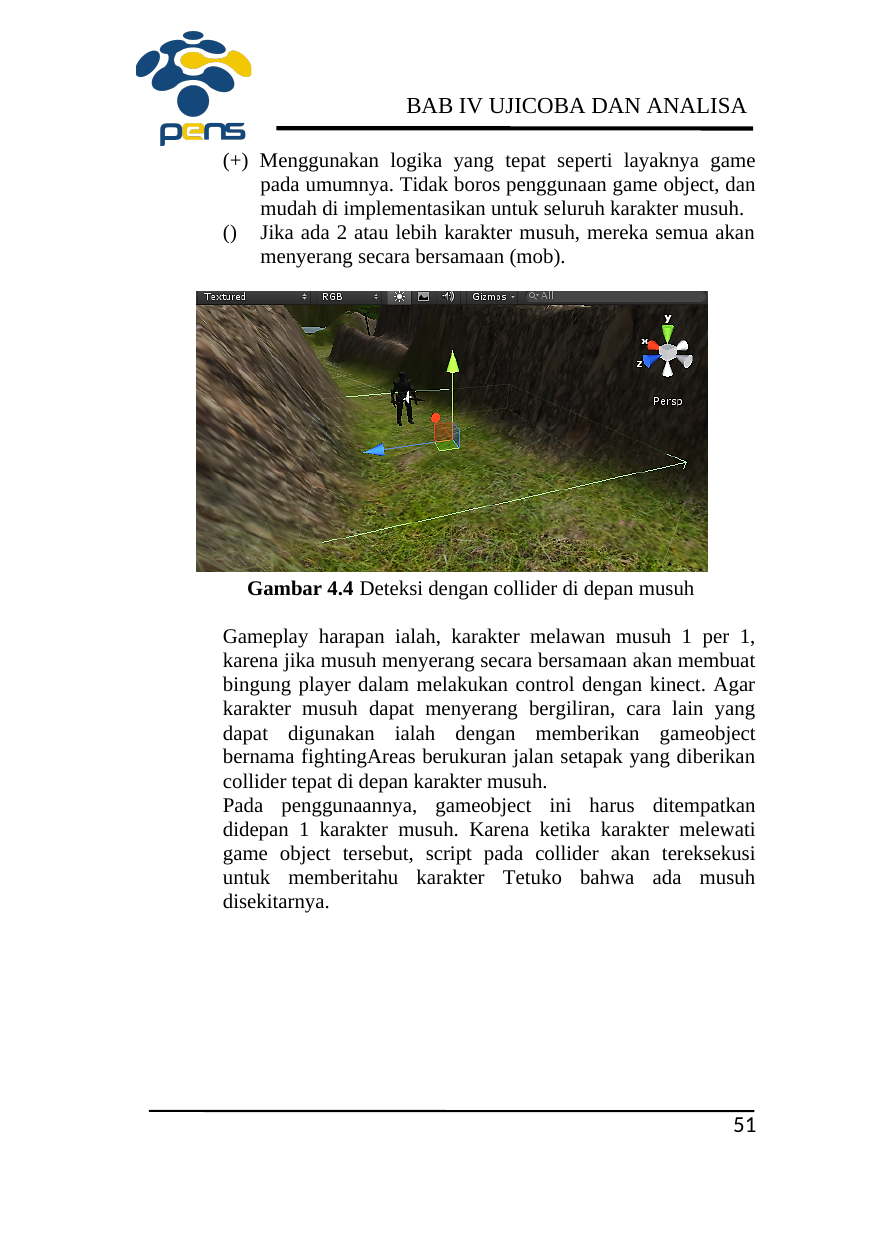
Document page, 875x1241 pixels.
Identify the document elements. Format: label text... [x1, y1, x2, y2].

list (­) Jika ada 2 atau lebih karakter musuh, mereka semua akan menyerang secara bersamaan (mob). [223, 220, 756, 268]
picture [136, 31, 252, 146]
list Gameplay harapan ialah, karakter melawan musuh 1 per 1, karena jika musuh menyerang secara bersamaan akan membuat bingung player dalam melakukan control dengan kinect. Agar karakter musuh dapat menyerang bergiliran, cara lain yang dapat digunakan ialah dengan memberikan gameobject bernama fightingAreas berukuran jalan setapak yang diberikan collider tepat di depan karakter musuh. [223, 624, 756, 793]
text Deteksi dengan collider di depan musuh [185, 576, 756, 600]
list (+) Menggunakan logika yang tepat seperti layaknya game pada umumnya. Tidak boros penggunaan game object, dan mudah di implementasikan untuk seluruh karakter musuh. [223, 148, 756, 220]
picture [196, 291, 708, 572]
list Pada penggunaannya, gameobject ini harus ditempatkan didepan 1 karakter musuh. Karena ketika karakter melewati game object tersebut, script pada collider akan tereksekusi untuk memberitahu karakter Tetuko bahwa ada musuh disekitarnya. [223, 793, 756, 913]
